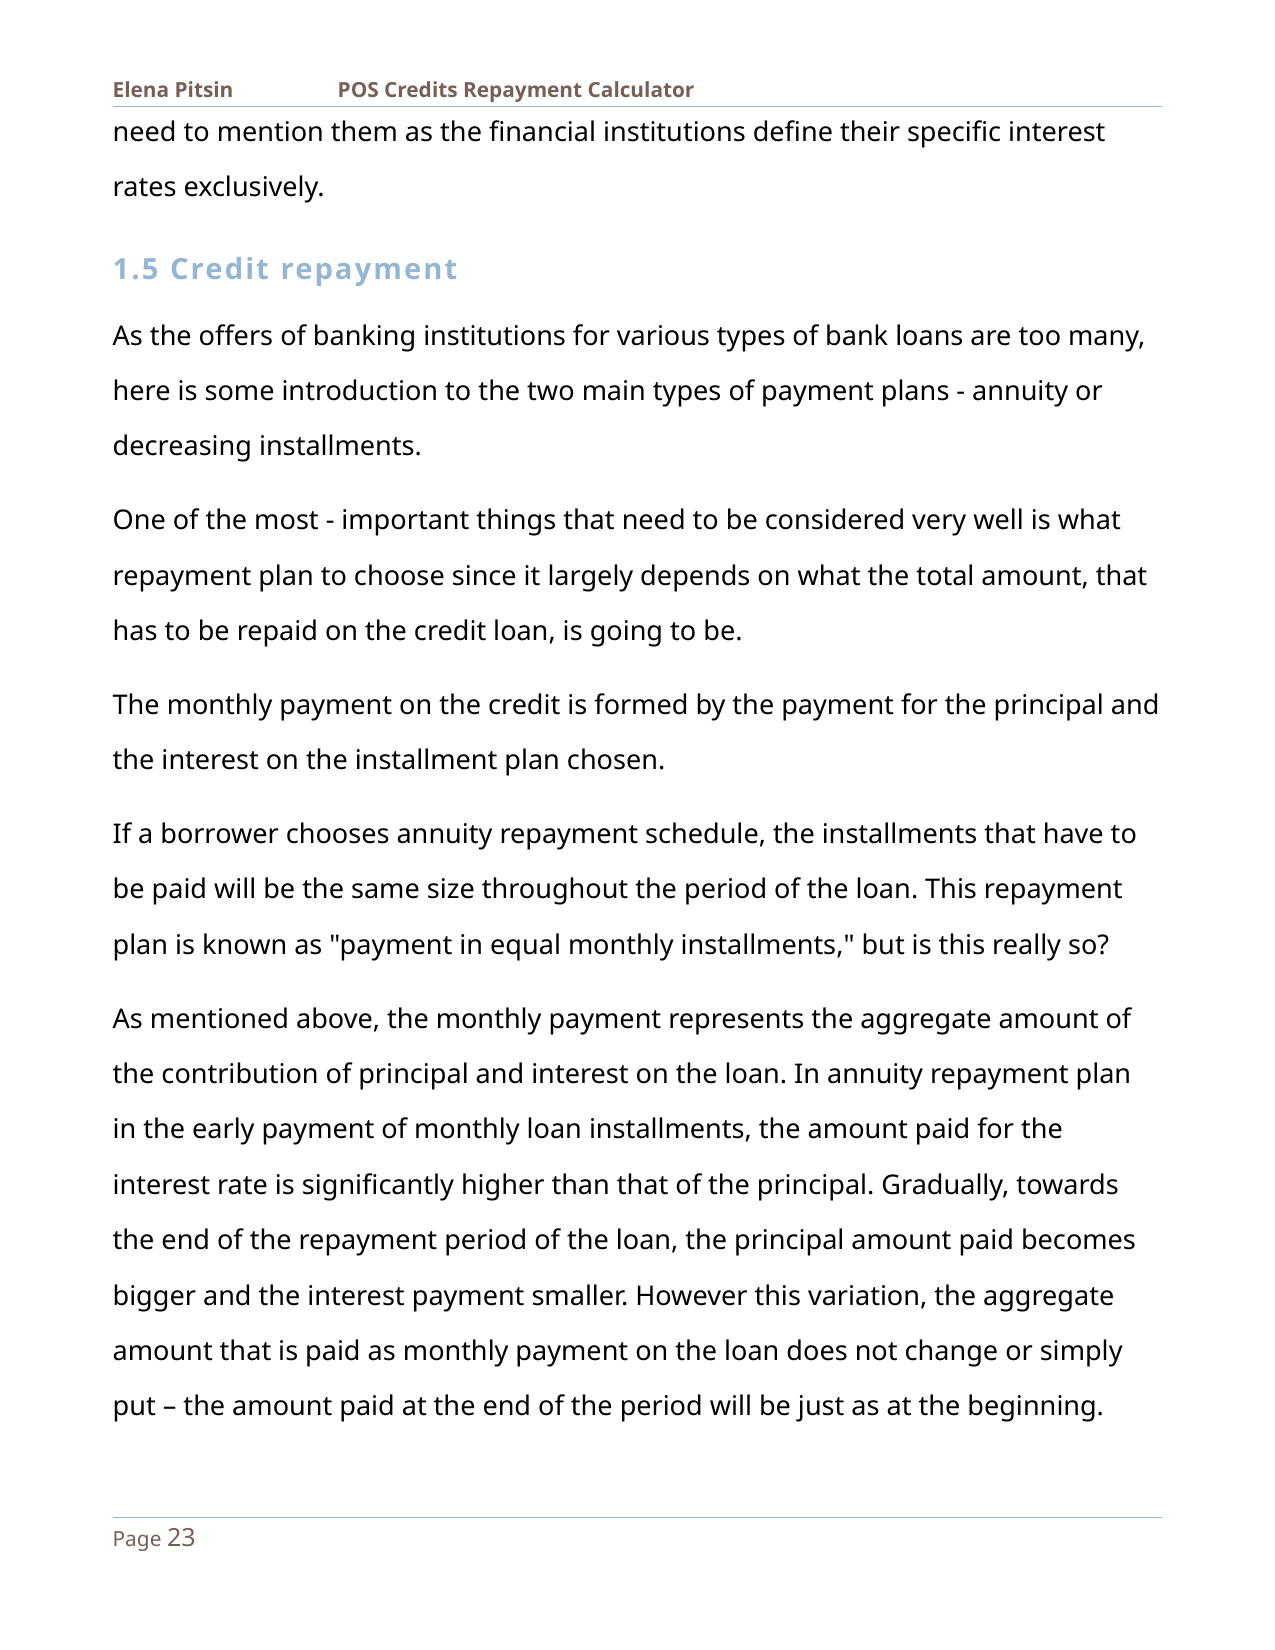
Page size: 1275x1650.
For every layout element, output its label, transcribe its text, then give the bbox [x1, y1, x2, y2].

text The monthly payment on the credit is formed by the payment for the principal and the interest on the installment plan chosen. [112, 685, 1162, 777]
text As the offers of banking institutions for various types of bank loans are too many, here is some introduction to the two main types of payment plans - annuity or decreasing installments. [112, 316, 1162, 463]
text As mentioned above, the monthly payment represents the aggregate amount of the contribution of principal and interest on the loan. In annuity repayment plan in the early payment of monthly loan installments, the amount paid for the interest rate is significantly higher than that of the principal. Gradually, towards the end of the repayment period of the loan, the principal amount paid becomes bigger and the interest payment smaller. However this variation, the aggregate amount that is paid as monthly payment on the loan does not change or simply put – the amount paid at the end of the period will be just as at the beginning. [112, 999, 1162, 1423]
text If a borrower chooses annuity repayment schedule, the installments that have to be paid will be the same size throughout the period of the loan. This repayment plan is known as "payment in equal monthly installments," but is this really so? [112, 815, 1162, 962]
text 1.5 Credit repayment [112, 248, 1162, 288]
text One of the most - important things that need to be considered very well is what repayment plan to choose since it largely depends on what the total amount, that has to be repaid on the credit loan, is going to be. [112, 501, 1162, 648]
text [112, 112, 1162, 205]
